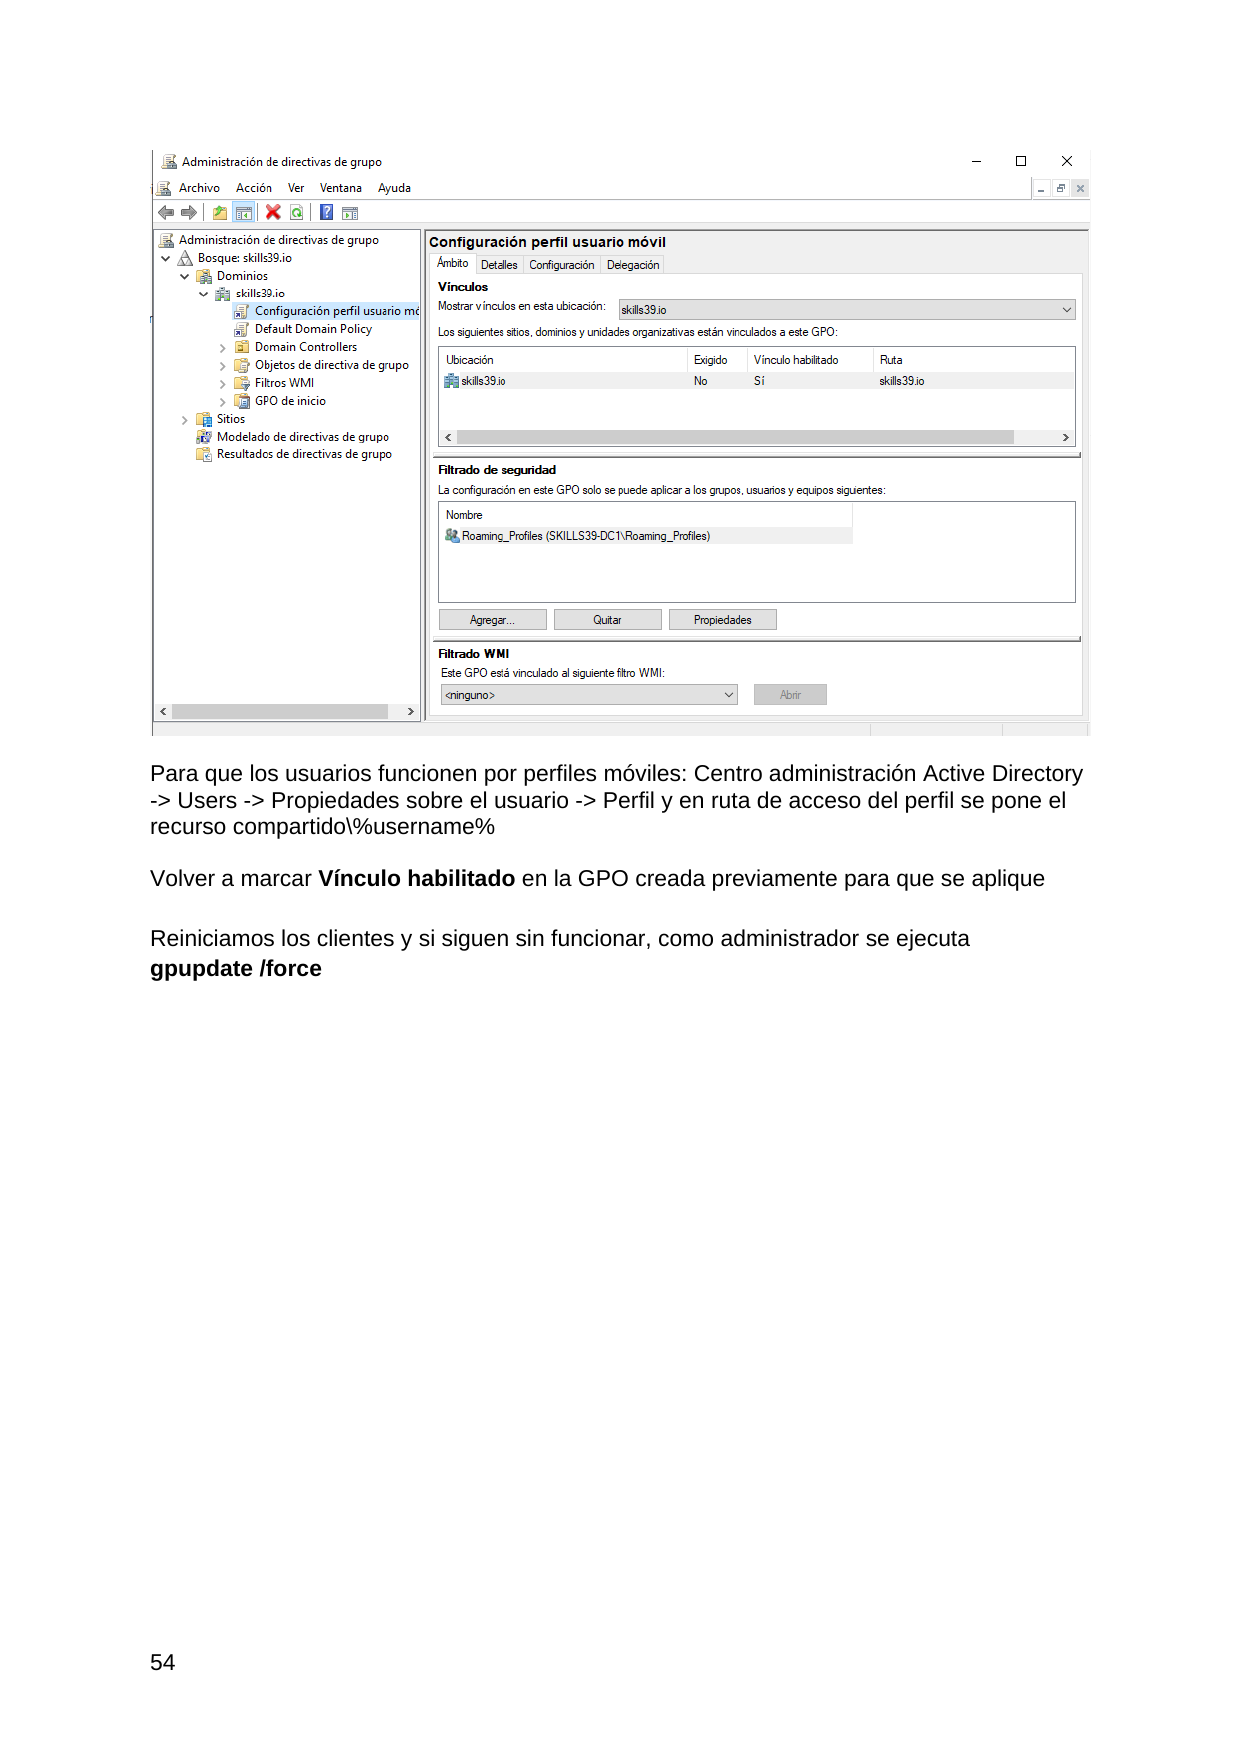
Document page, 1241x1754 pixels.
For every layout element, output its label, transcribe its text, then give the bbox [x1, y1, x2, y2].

text Volver a marcar Vínculo habilitado en la GPO creada previamente para que se aplique [150, 864, 1090, 891]
text Reiniciamos los clientes y si siguen sin funcionar, como administrador se ejecuta gpupdate /force [150, 895, 1090, 981]
picture [150, 150, 1091, 736]
text Para que los usuarios funcionen por perfiles móviles: Centro administración Active Directory -> Users -> Propiedades sobre el usuario -> Perfil y en ruta de acceso del perfil se pone el recurso compartido\%username% [150, 760, 1090, 839]
